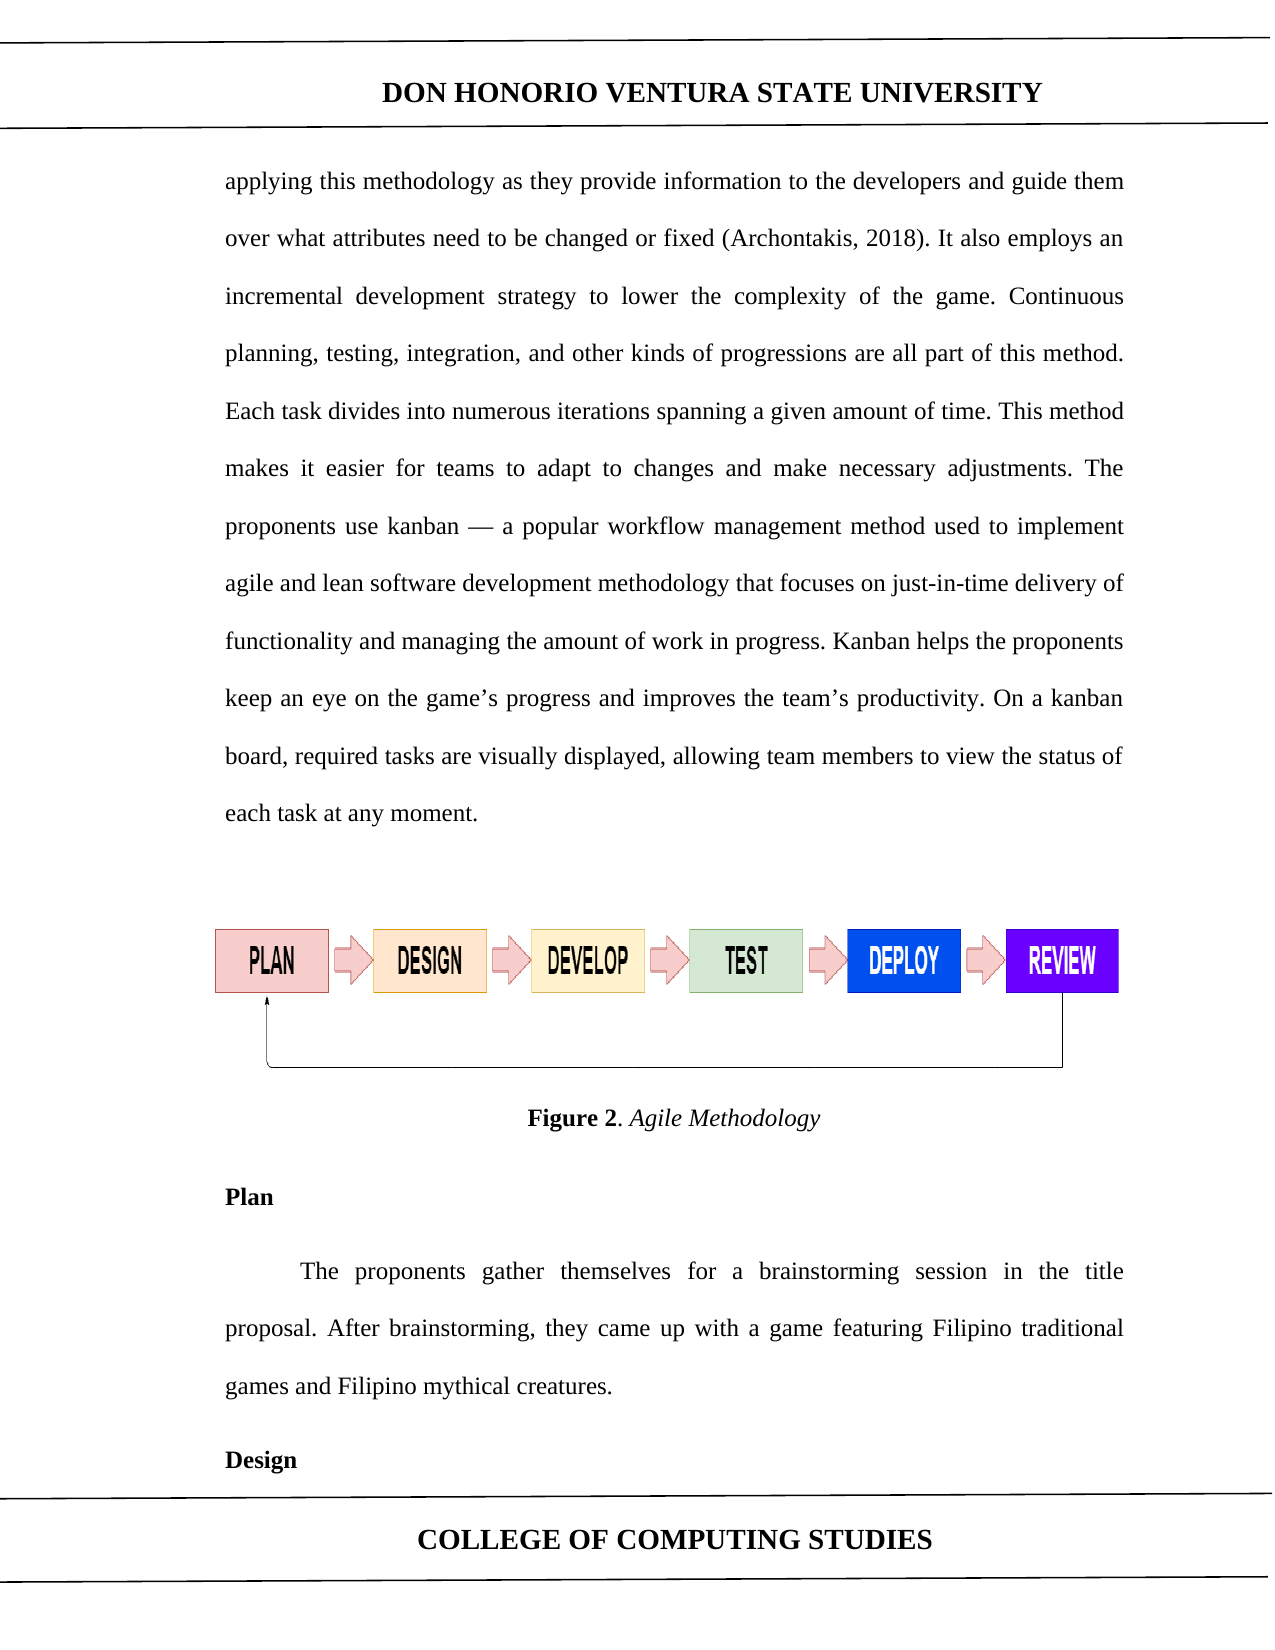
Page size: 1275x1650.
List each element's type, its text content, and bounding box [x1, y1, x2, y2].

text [225, 166, 1125, 827]
text Design [225, 1445, 1125, 1474]
text Figure 2. Agile Methodology [225, 1103, 1125, 1132]
picture [215, 929, 1119, 1079]
text The proponents gather themselves for a brainstorming session in the title proposal. After brainstorming, they came up with a game featuring Filipino traditional games and Filipino mythical creatures. [225, 1256, 1125, 1400]
text Plan [225, 1182, 1125, 1211]
